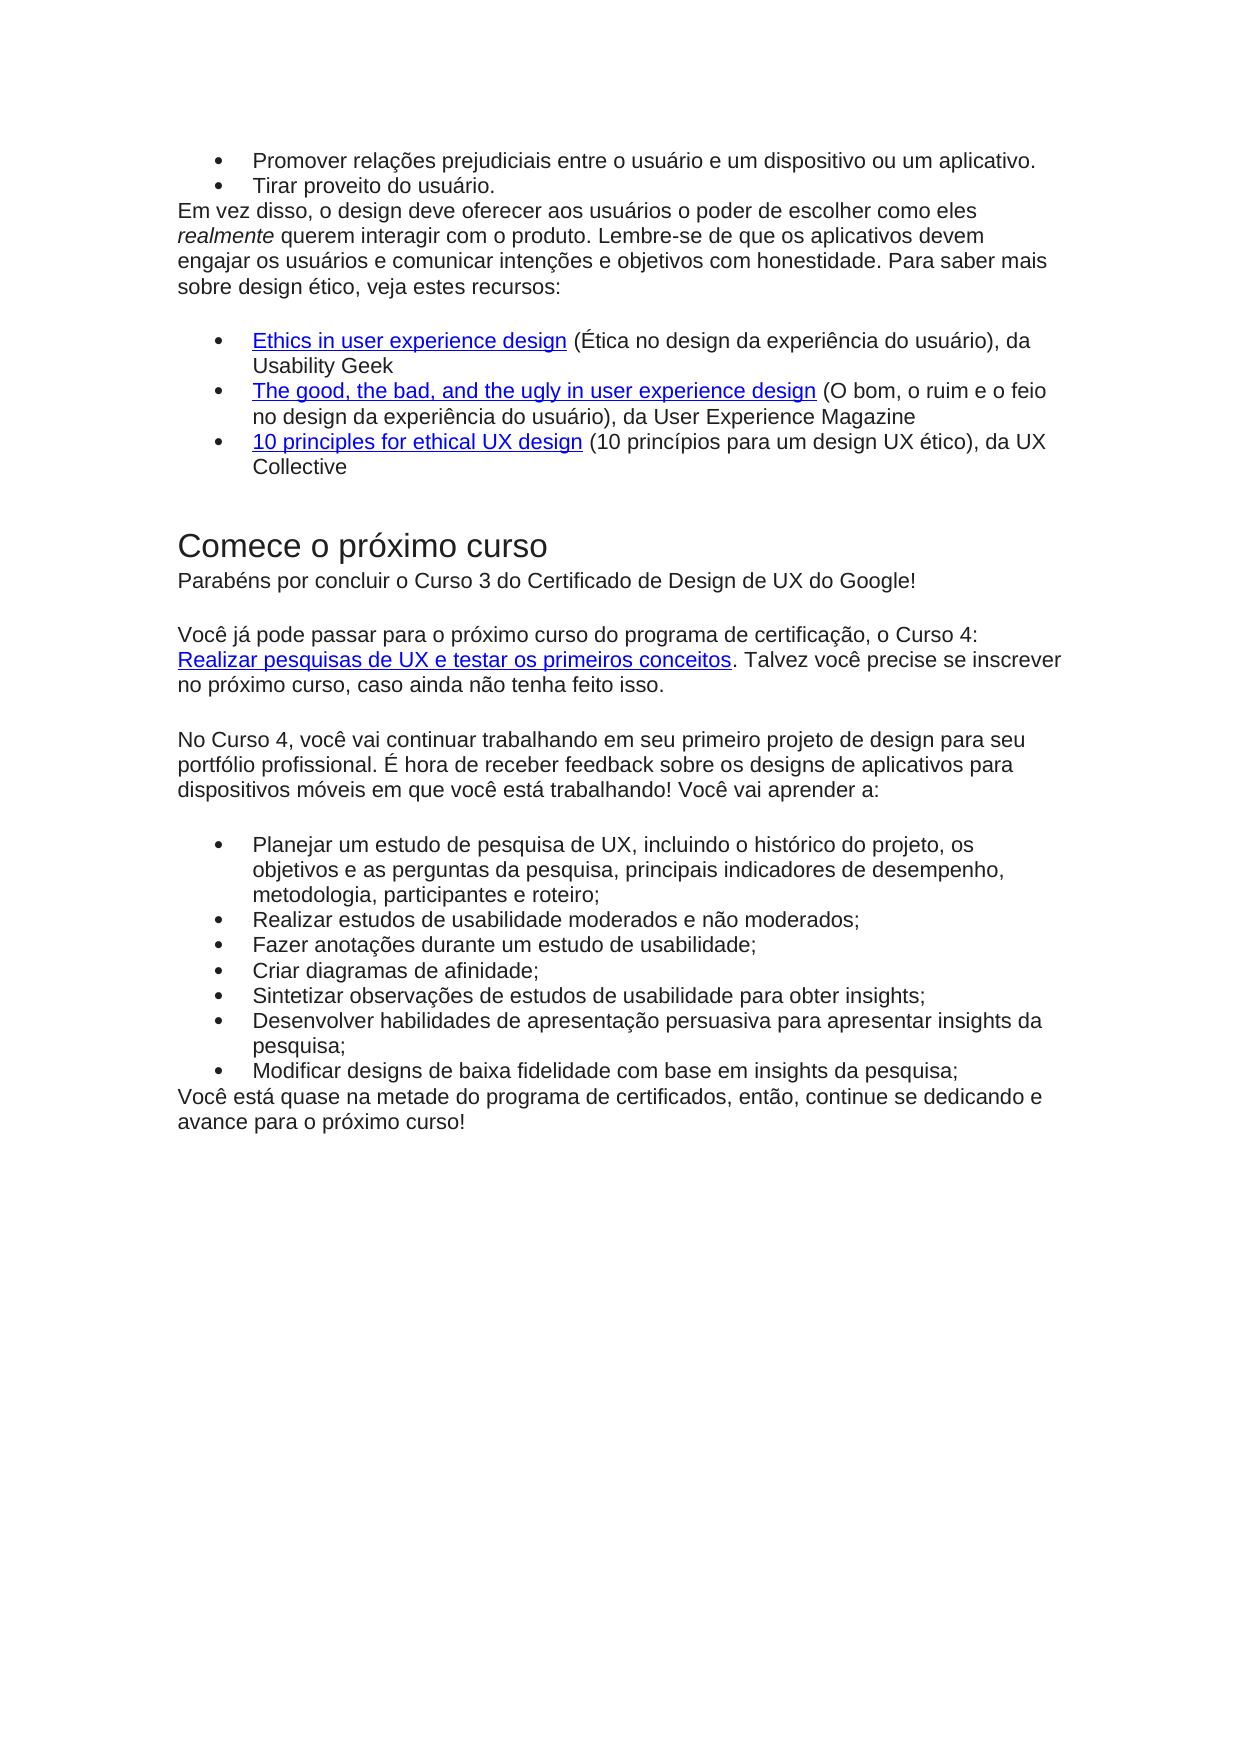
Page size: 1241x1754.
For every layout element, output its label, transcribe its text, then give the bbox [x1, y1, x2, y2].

list Ethics in user experience design (Ética no design da experiência do usuário), da Usability Geek [215, 328, 1063, 378]
list Realizar estudos de usabilidade moderados e não moderados; [215, 907, 1063, 932]
list 10 principles for ethical UX design (10 princípios para um design UX ético), da UX Collective [215, 429, 1063, 479]
text Você está quase na metade do programa de certificados, então, continue se dedicando e avance para o próximo curso! [177, 1084, 1063, 1134]
text Em vez disso, o design deve oferecer aos usuários o poder de escolher como eles realmente querem interagir com o produto. Lembre-se de que os aplicativos devem engajar os usuários e comunicar intenções e objetivos com honestidade. Para saber mais sobre design ético, veja estes recursos: [177, 198, 1063, 299]
list Criar diagramas de afinidade; [215, 958, 1063, 983]
text Parabéns por concluir o Curso 3 do Certificado de Design de UX do Google! [177, 568, 1063, 593]
list Tirar proveito do usuário. [215, 173, 1063, 198]
list Desenvolver habilidades de apresentação persuasiva para apresentar insights da pesquisa; [215, 1008, 1063, 1058]
list Fazer anotações durante um estudo de usabilidade; [215, 932, 1063, 958]
text No Curso 4, você vai continuar trabalhando em seu primeiro projeto de design para seu portfólio profissional. É hora de receber feedback sobre os designs de aplicativos para dispositivos móveis em que você está trabalhando! Você vai aprender a: [177, 727, 1063, 802]
list The good, the bad, and the ugly in user experience design (O bom, o ruim e o feio no design da experiência do usuário), da User Experience Magazine [215, 378, 1063, 429]
list Modificar designs de baixa fidelidade com base em insights da pesquisa; [215, 1058, 1063, 1084]
list Sintetizar observações de estudos de usabilidade para obter insights; [215, 983, 1063, 1008]
text Você já pode passar para o próximo curso do programa de certificação, o Curso 4: Realizar pesquisas de UX e testar os primeiros conceitos. Talvez você precise se inscrever no próximo curso, caso ainda não tenha feito isso. [177, 622, 1063, 698]
subtitle Comece o próximo curso [177, 526, 1063, 564]
list Planejar um estudo de pesquisa de UX, incluindo o histórico do projeto, os objetivos e as perguntas da pesquisa, principais indicadores de desempenho, metodologia, participantes e roteiro; [215, 832, 1063, 907]
list Promover relações prejudiciais entre o usuário e um dispositivo ou um aplicativo. [215, 148, 1063, 173]
